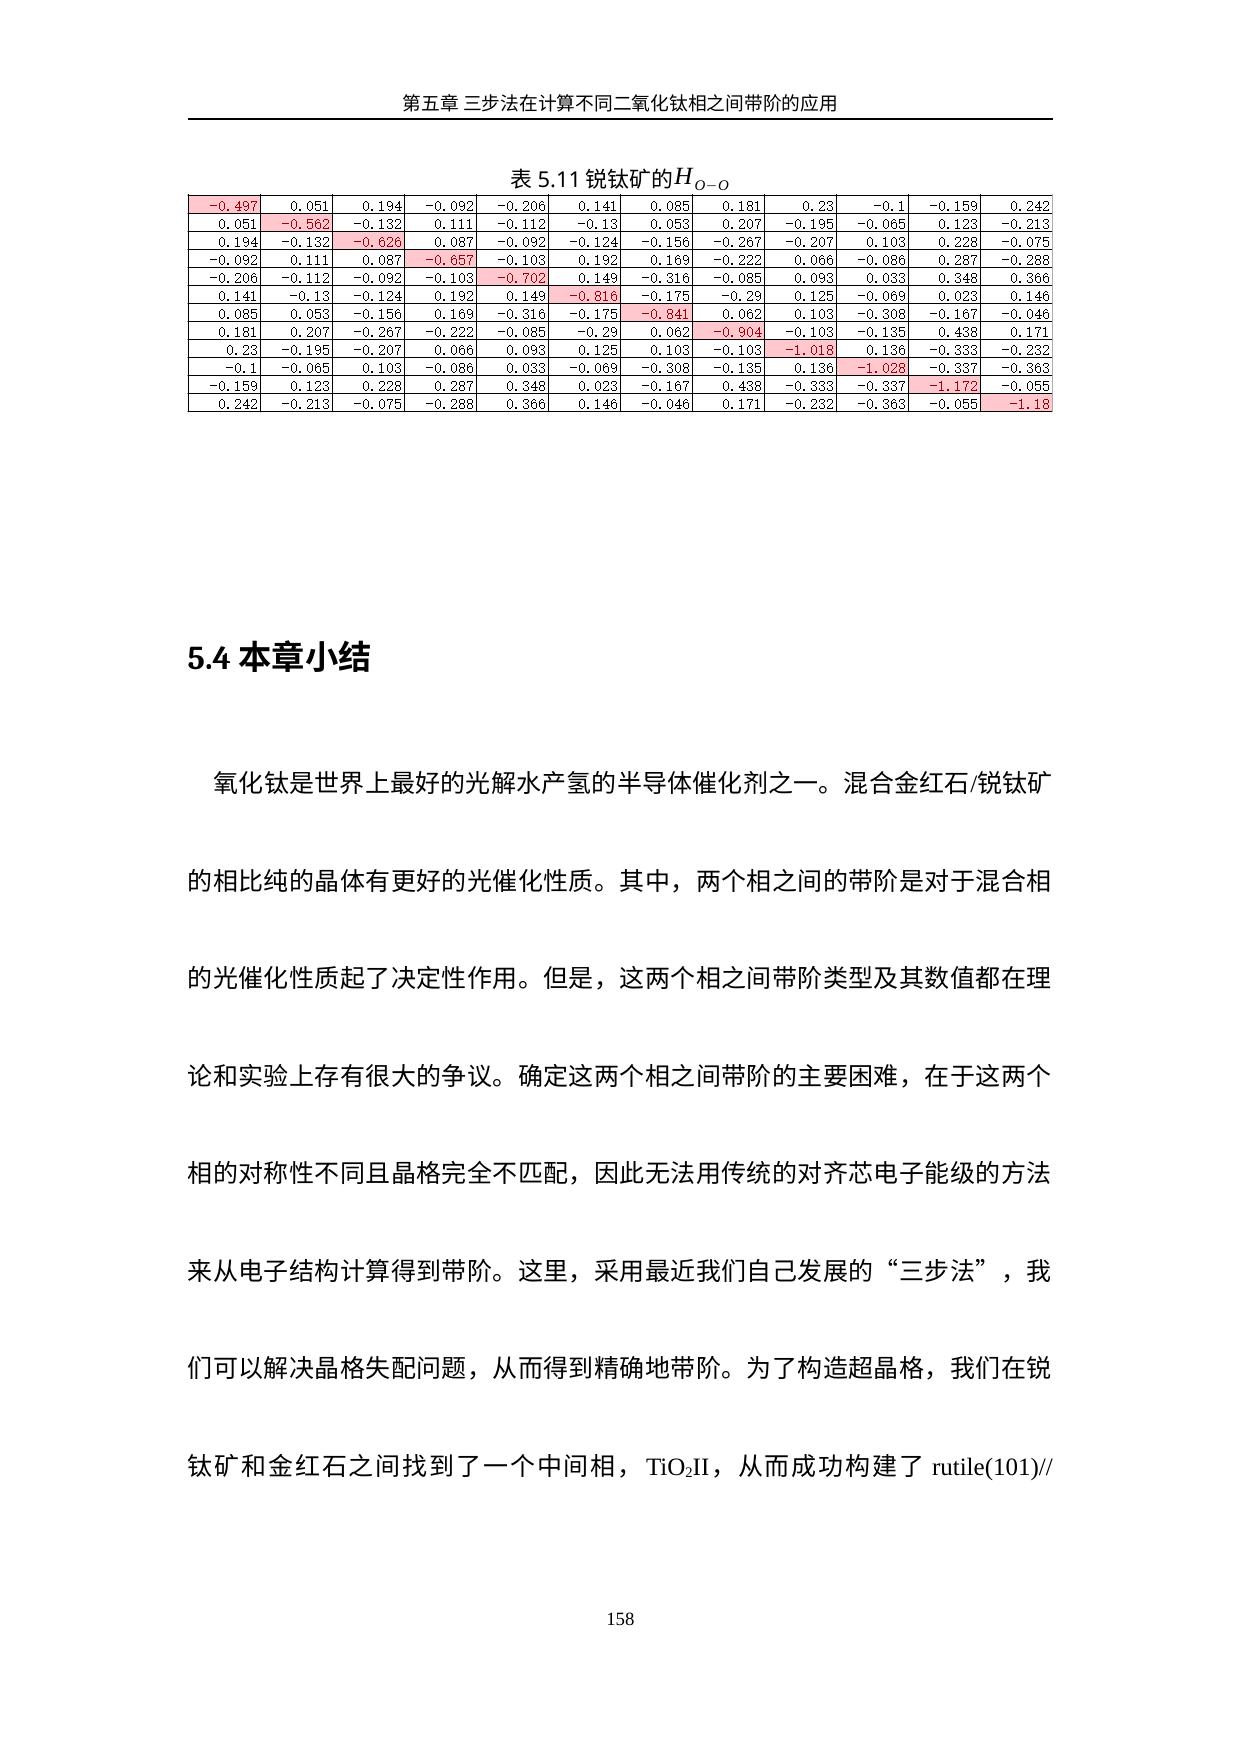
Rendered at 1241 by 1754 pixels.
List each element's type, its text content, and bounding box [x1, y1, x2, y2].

picture [187, 194, 1053, 413]
subtitle 5.4 本章小结 [187, 622, 1053, 687]
text 表 5.11锐钛矿的 [187, 162, 1053, 194]
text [187, 749, 1053, 1497]
